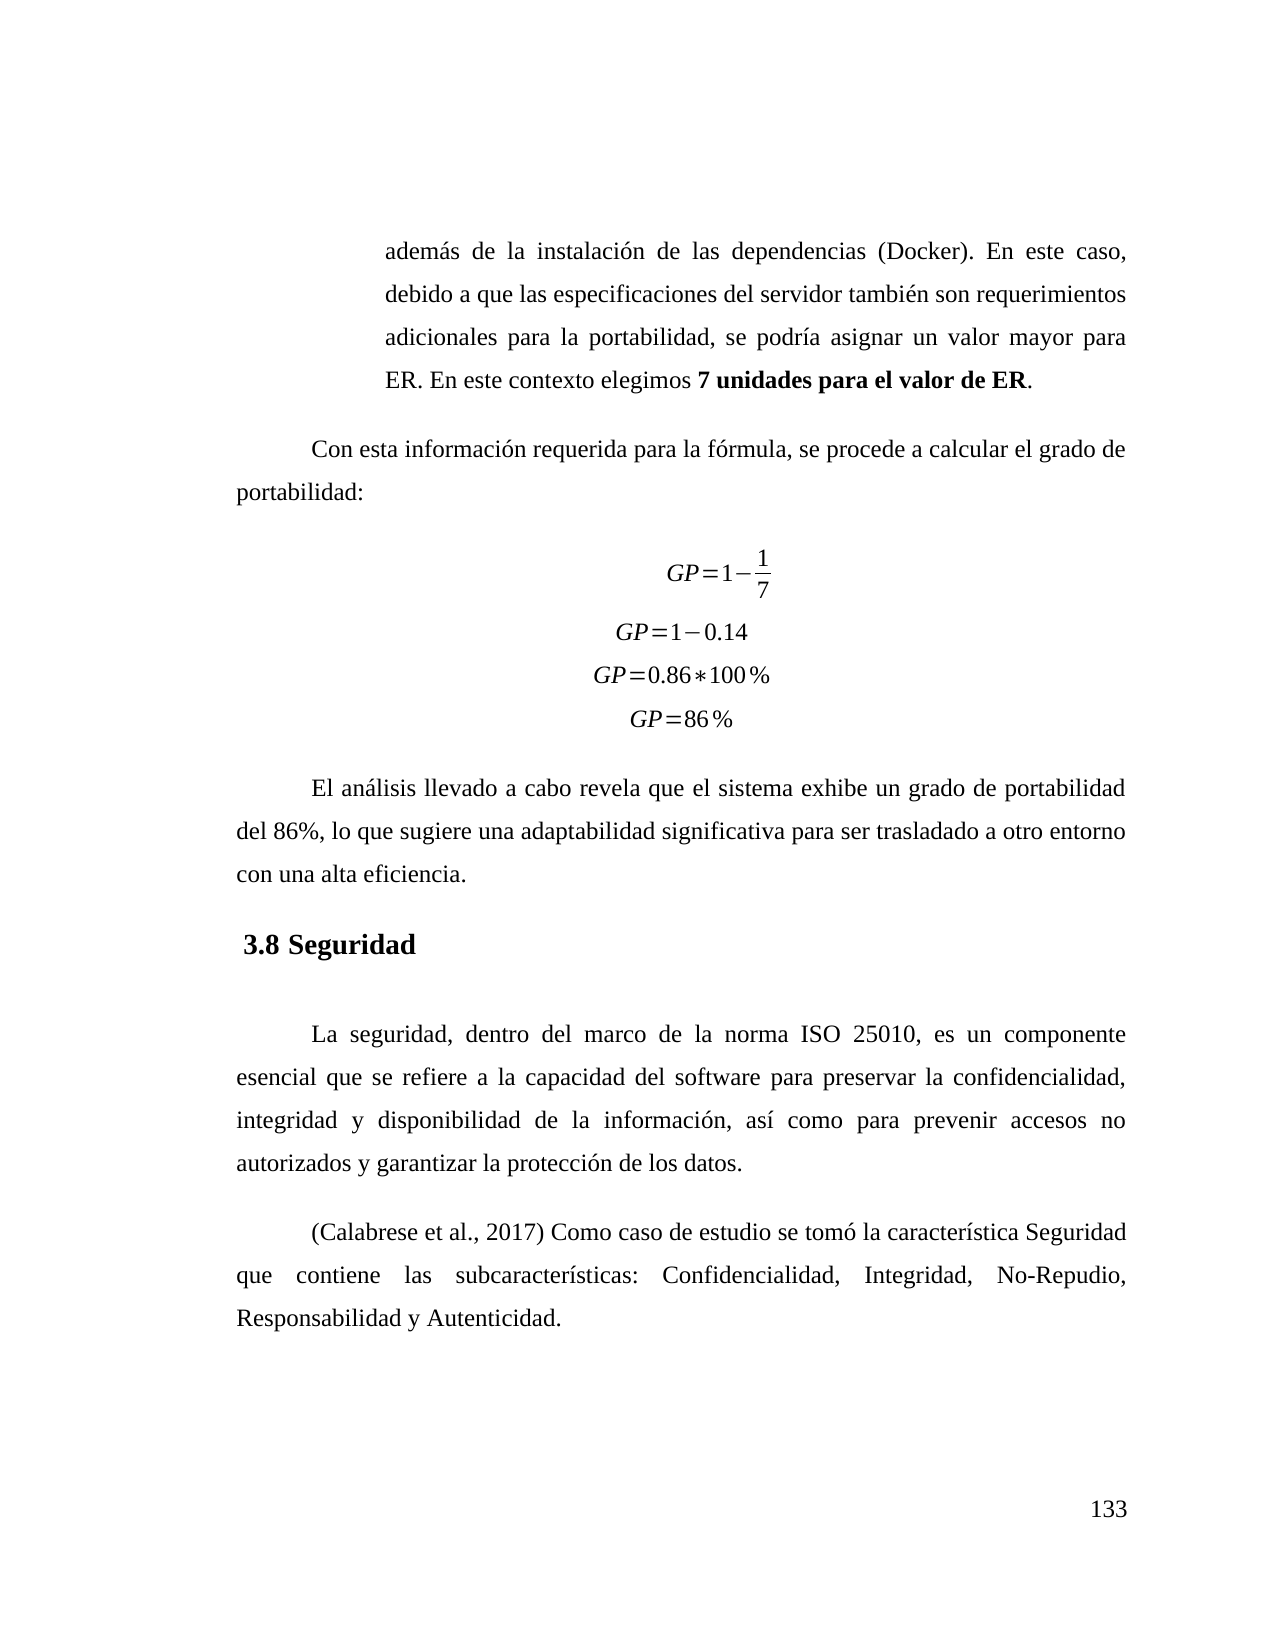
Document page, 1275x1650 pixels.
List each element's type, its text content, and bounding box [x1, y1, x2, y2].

text Con esta información requerida para la fórmula, se procede a calcular el grado de portabilidad: [236, 434, 1127, 506]
text La seguridad, dentro del marco de la norma ISO 25010, es un componente esencial que se refiere a la capacidad del software para preservar la confidencialidad, integridad y disponibilidad de la información, así como para prevenir accesos no autorizados y garantizar la protección de los datos. [236, 1019, 1127, 1177]
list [347, 236, 1127, 394]
text El análisis llevado a cabo revela que el sistema exhibe un grado de portabilidad del 86%, lo que sugiere una adaptabilidad significativa para ser trasladado a otro entorno con una alta eficiencia. [236, 773, 1127, 888]
subtitle Seguridad [243, 927, 1127, 961]
text (Calabrese et al., 2017) Como caso de estudio se tomó la característica Seguridad que contiene las subcaracterísticas: Confidencialidad, Integridad, No-Repudio, Responsabilidad y Autenticidad. [236, 1217, 1127, 1332]
